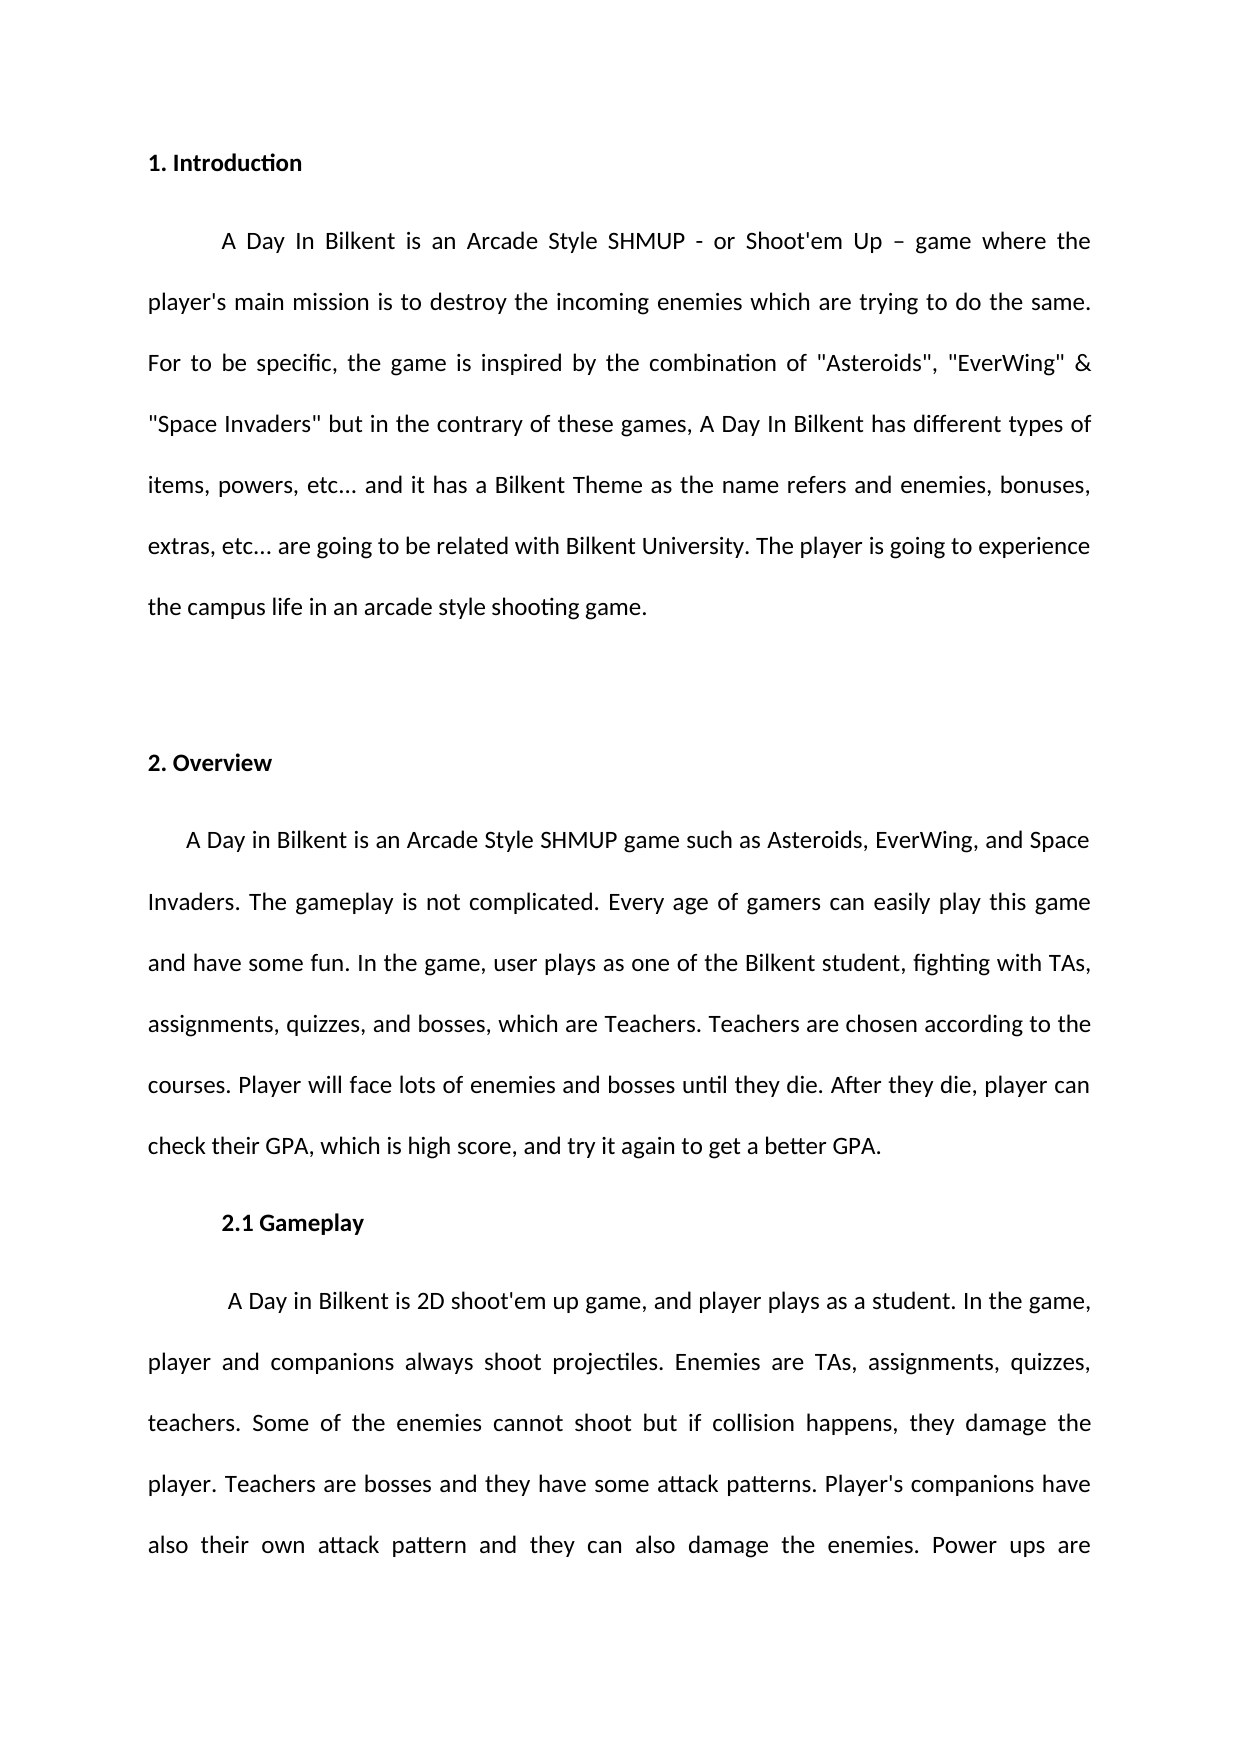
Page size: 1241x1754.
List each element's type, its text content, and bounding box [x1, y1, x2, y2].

text 1. Introduction [148, 148, 1093, 178]
text A Day In Bilkent is an Arcade Style SHMUP - or Shoot'em Up – game where the player's main mission is to destroy the incoming enemies which are trying to do the same. For to be specific, the game is inspired by the combination of "Asteroids", "EverWing" & "Space Invaders" but in the contrary of these games, A Day In Bilkent has different types of items, powers, etc... and it has a Bilkent Theme as the name refers and enemies, bonuses, extras, etc... are going to be related with Bilkent University. The player is going to experience the campus life in an arcade style shooting game. [148, 225, 1093, 622]
text 2. Overview [148, 747, 1093, 777]
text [148, 1285, 1093, 1560]
text 2.1 Gameplay [221, 1208, 1093, 1238]
text A Day in Bilkent is an Arcade Style SHMUP game such as Asteroids, EverWing, and Space Invaders. The gameplay is not complicated. Every age of gamers can easily play this game and have some fun. In the game, user plays as one of the Bilkent student, fighting with TAs, assignments, quizzes, and bosses, which are Teachers. Teachers are chosen according to the courses. Player will face lots of enemies and bosses until they die. After they die, player can check their GPA, which is high score, and try it again to get a better GPA. [148, 825, 1093, 1160]
